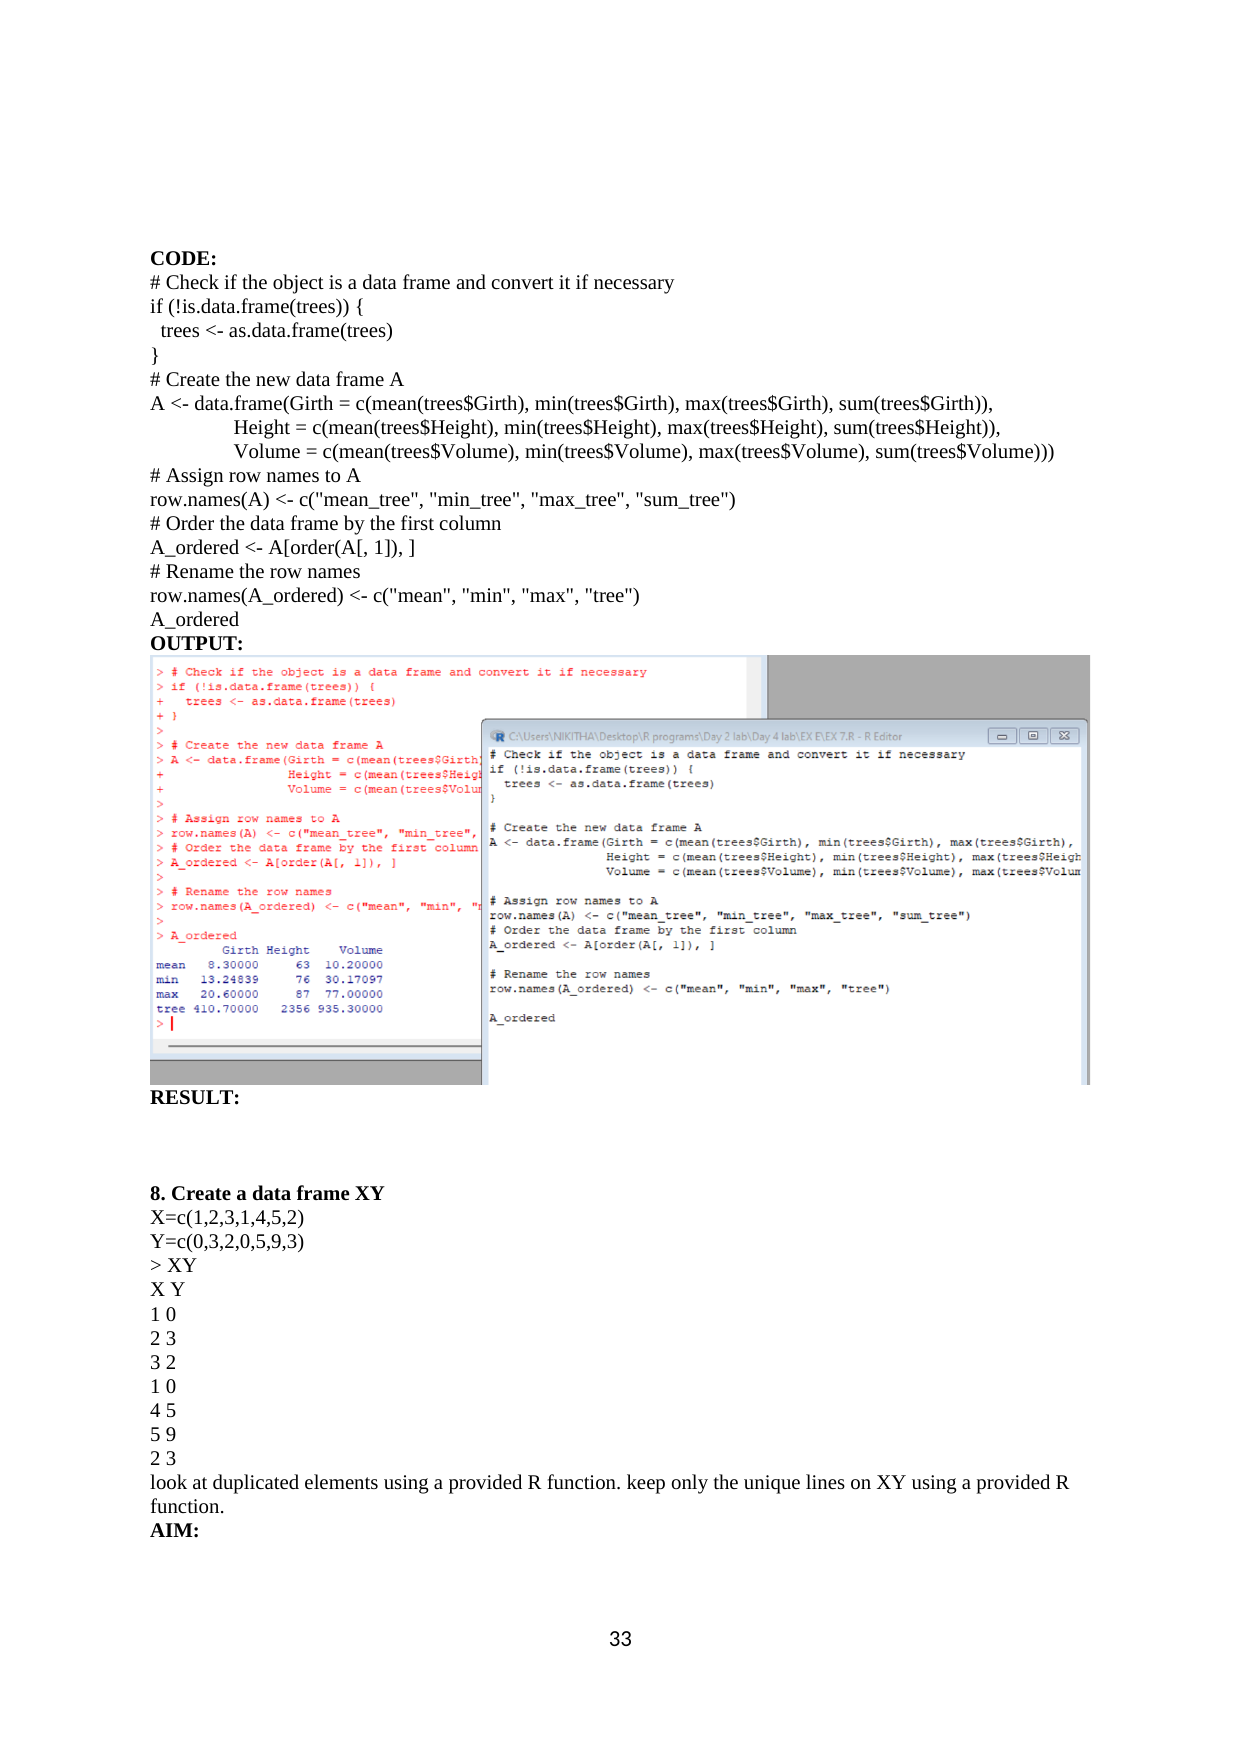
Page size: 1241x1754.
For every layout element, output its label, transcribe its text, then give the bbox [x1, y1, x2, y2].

text X Y [150, 1277, 1090, 1301]
text 5 9 [150, 1422, 1090, 1446]
text # Check if the object is a data frame and convert it if necessary [150, 270, 1090, 294]
text 8. Create a data frame XY [150, 1181, 1090, 1205]
text 4 5 [150, 1398, 1090, 1422]
text RESULT: [150, 1085, 1090, 1109]
text trees <- as.data.frame(trees) [150, 318, 1090, 342]
text A_ordered <- A[order(A[, 1]), ] [150, 535, 1090, 559]
text } [150, 342, 1090, 367]
text 1 0 [150, 1301, 1090, 1326]
text # Assign row names to A [150, 463, 1090, 487]
text OUTPUT: [150, 631, 1090, 655]
text AIM: [150, 1518, 1090, 1542]
text A <- data.frame(Girth = c(mean(trees$Girth), min(trees$Girth), max(trees$Girth), sum(trees$Girth)), [150, 391, 1090, 415]
text Volume = c(mean(trees$Volume), min(trees$Volume), max(trees$Volume), sum(trees$Volume))) [150, 439, 1090, 463]
text look at duplicated elements using a provided R function. keep only the unique lines on XY using a provided R function. [150, 1470, 1090, 1518]
text 3 2 [150, 1349, 1090, 1374]
text # Rename the row names [150, 559, 1090, 583]
text X=c(1,2,3,1,4,5,2) [150, 1205, 1090, 1229]
text # Order the data frame by the first column [150, 511, 1090, 535]
text 1 0 [150, 1374, 1090, 1398]
text 2 3 [150, 1326, 1090, 1349]
text A_ordered [150, 607, 1090, 631]
text row.names(A) <- c("mean_tree", "min_tree", "max_tree", "sum_tree") [150, 487, 1090, 511]
text 2 3 [150, 1446, 1090, 1470]
text if (!is.data.frame(trees)) { [150, 294, 1090, 318]
picture [150, 655, 1091, 1085]
text # Create the new data frame A [150, 367, 1090, 391]
text row.names(A_ordered) <- c("mean", "min", "max", "tree") [150, 583, 1090, 607]
text Height = c(mean(trees$Height), min(trees$Height), max(trees$Height), sum(trees$Height)), [150, 415, 1090, 439]
text CODE: [150, 246, 1090, 270]
text > XY [150, 1253, 1090, 1277]
text Y=c(0,3,2,0,5,9,3) [150, 1229, 1090, 1253]
